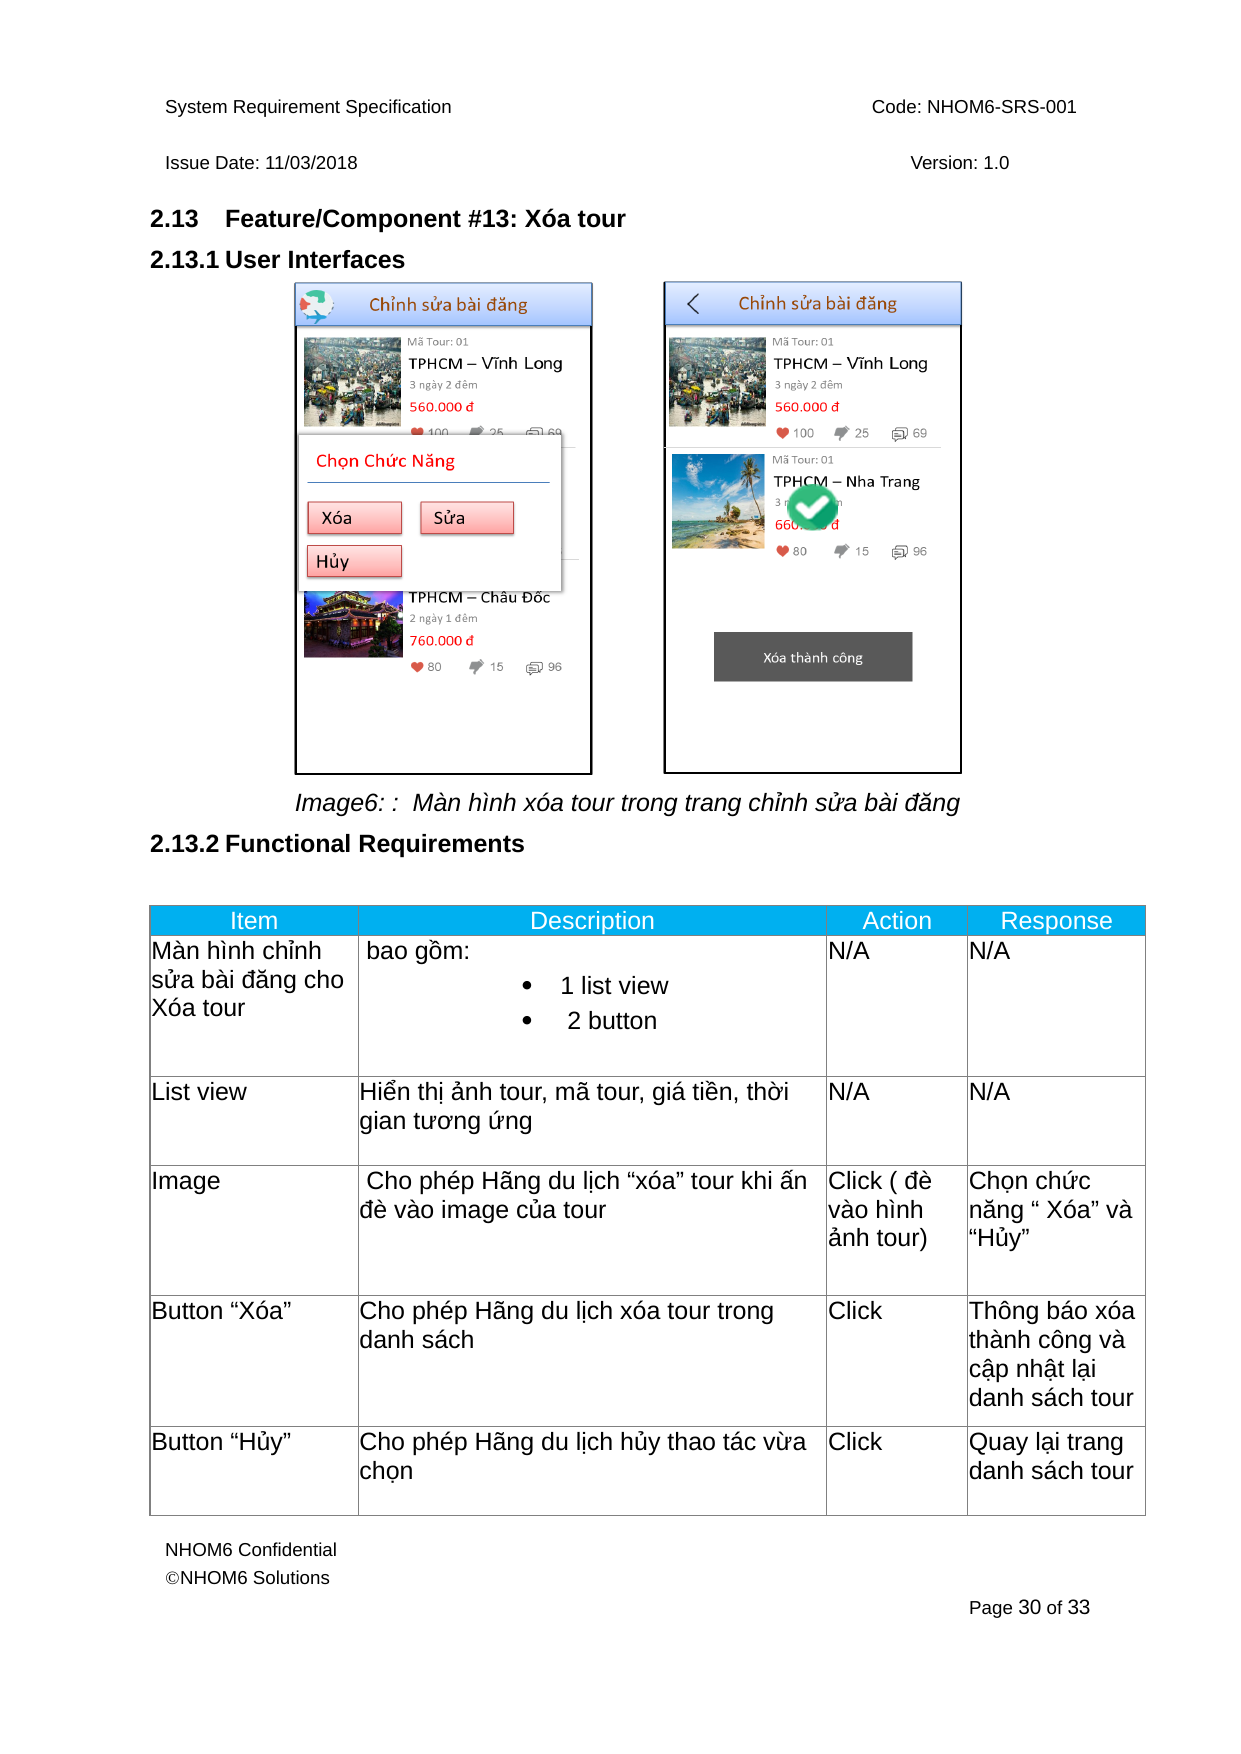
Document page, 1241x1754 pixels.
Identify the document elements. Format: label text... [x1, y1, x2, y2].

table_cell Click ( đè vào hình ảnh tour) [827, 1166, 967, 1295]
table_cell Cho phép Hãng du lịch “xóa” tour khi ấn đè vào image của tour [359, 1166, 826, 1295]
table_cell N/A [968, 936, 1145, 1076]
table_cell Button “Xóa” [151, 1296, 358, 1426]
table_cell List view [151, 1077, 358, 1165]
table_cell Hiển thị ảnh tour, mã tour, giá tiền, thời gian tương ứng [359, 1077, 826, 1165]
table_cell Màn hình chỉnh sửa bài đăng cho Xóa tour [151, 936, 358, 1076]
table_cell Cho phép Hãng du lịch hủy thao tác vừa chọn [359, 1427, 826, 1514]
text Image6: : Màn hình xóa tour trong trang chỉnh sửa bài đăng [165, 787, 1090, 816]
subtitle Functional Requirements [150, 829, 1090, 857]
table_cell Click [827, 1427, 967, 1514]
picture [290, 279, 965, 775]
subtitle Feature/Component #13: Xóa tour [150, 204, 1090, 232]
subtitle User Interfaces [150, 245, 1090, 273]
table_cell N/A [827, 1077, 967, 1165]
table_cell N/A [827, 936, 967, 1076]
table_cell Click [827, 1296, 967, 1426]
table_cell Image [151, 1166, 358, 1295]
table_header Item [151, 906, 358, 935]
table_cell bao gồm: 1 list view 2 button [359, 936, 826, 1076]
table_header Action [827, 906, 967, 935]
table_cell N/A [968, 1077, 1145, 1165]
table_cell Thông báo xóa thành công và cập nhật lại danh sách tour [968, 1296, 1145, 1426]
table_cell Button “Hủy” [151, 1427, 358, 1514]
table_cell Quay lại trang danh sách tour [968, 1427, 1145, 1514]
table_cell Chọn chức năng “ Xóa” và “Hủy” [968, 1166, 1145, 1295]
table_header Description [359, 906, 826, 935]
table_cell Cho phép Hãng du lịch xóa tour trong danh sách [359, 1296, 826, 1426]
table_header Response [968, 906, 1145, 935]
